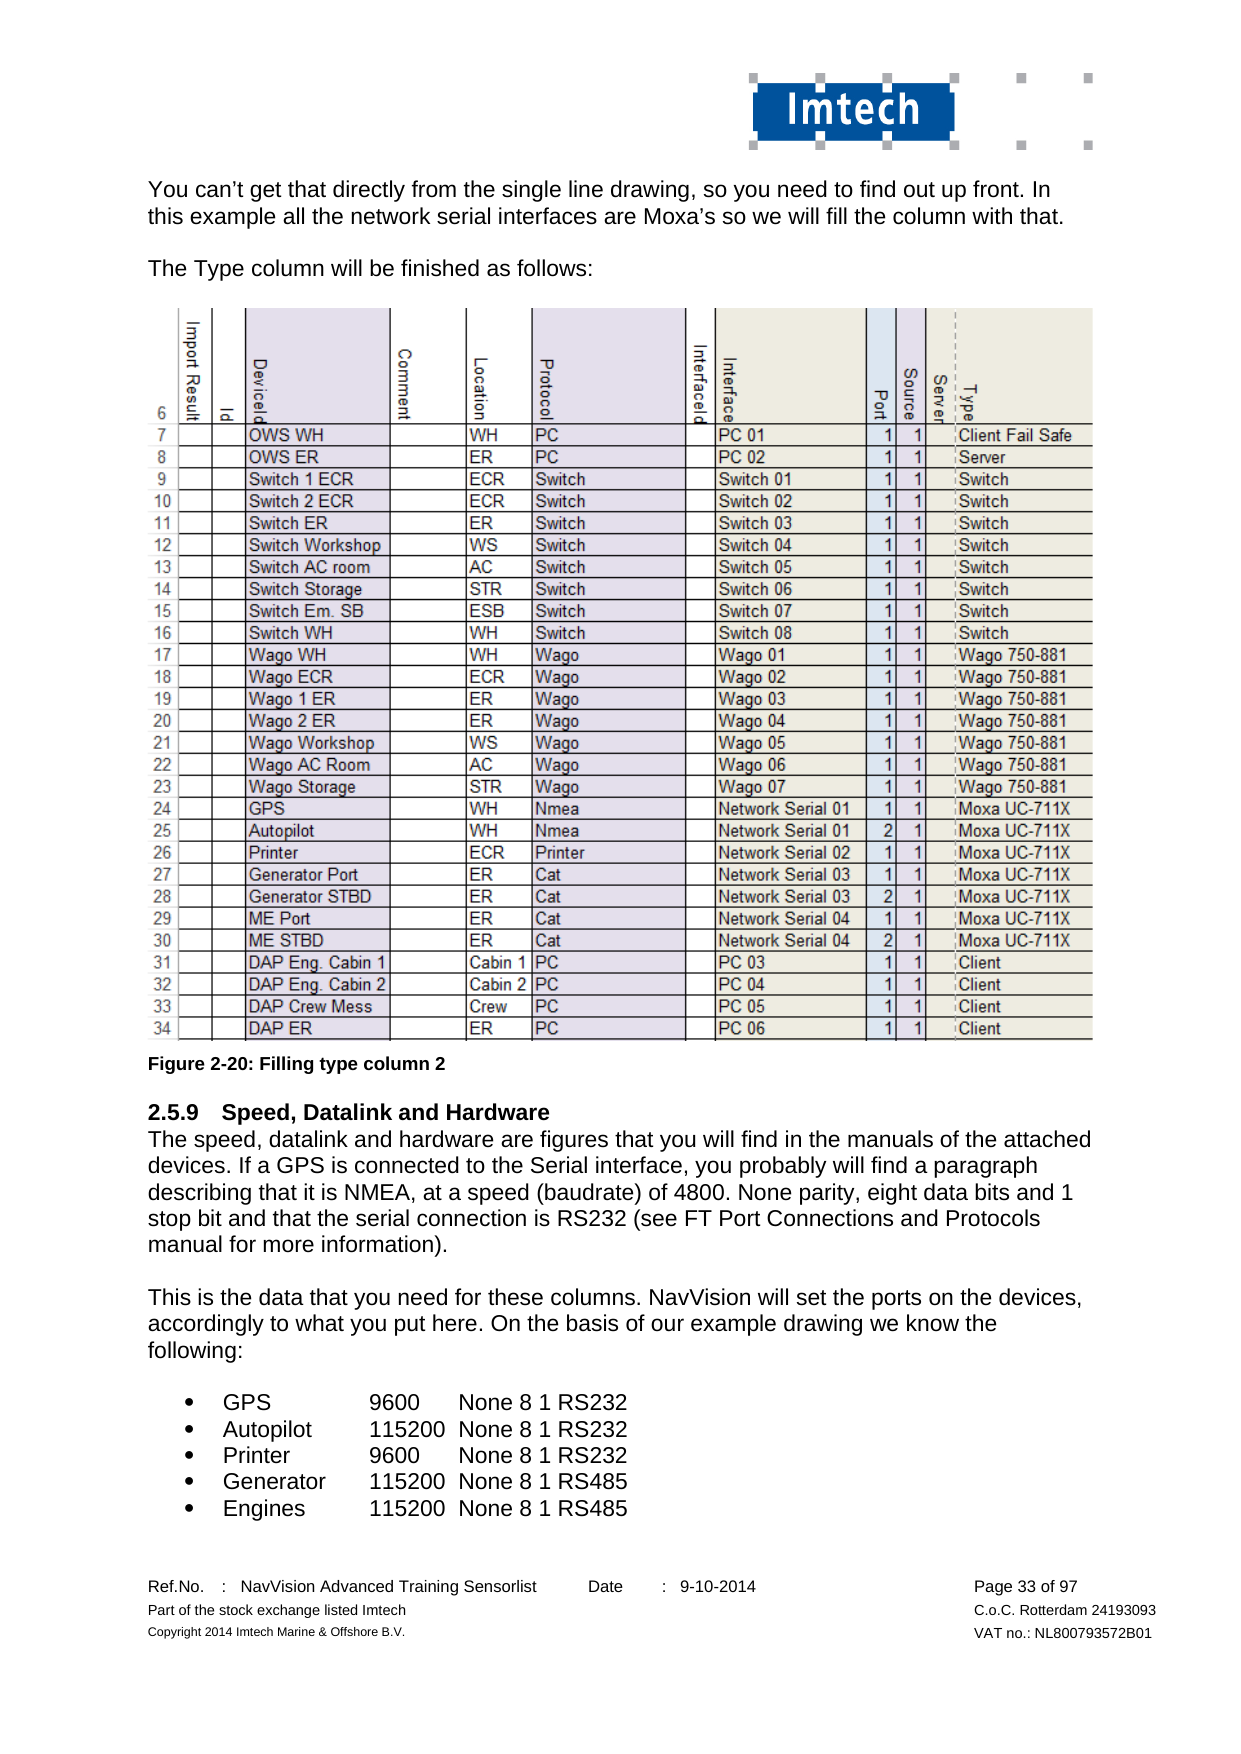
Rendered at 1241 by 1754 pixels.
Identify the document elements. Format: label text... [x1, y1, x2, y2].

subtitle Speed, Datalink and Hardware [148, 1099, 1093, 1126]
list Autopilot 115200 None 8 1 RS232 [185, 1416, 1093, 1442]
picture [147, 308, 1093, 1041]
text The speed, datalink and hardware are figures that you will find in the manuals of the attached devices. If a GPS is connected to the Serial interface, you probably will find a paragraph describing that it is NMEA, at a speed (baudrate) of 4800. None parity, eight data bits and 1 stop bit and that the serial connection is RS232 (see FT Port Connections and Protocols manual for more information). [148, 1126, 1093, 1257]
text The Type column will be finished as follows: [148, 255, 1093, 282]
list Printer 9600 None 8 1 RS232 [185, 1442, 1093, 1468]
list GPS 9600 None 8 1 RS232 [185, 1389, 1093, 1416]
list Generator 115200 None 8 1 RS485 [185, 1468, 1093, 1495]
text This is the data that you need for these columns. NavVision will set the ports on the devices, accordingly to what you put here. On the basis of our example drawing we know the following: [148, 1284, 1093, 1363]
text You can’t get that directly from the single line drawing, so you need to find out up front. In this example all the network serial interfaces are Moxa’s so we will fill the column with that. [148, 176, 1093, 229]
picture [748, 73, 1093, 150]
list Engines 115200 None 8 1 RS485 [185, 1495, 1093, 1521]
